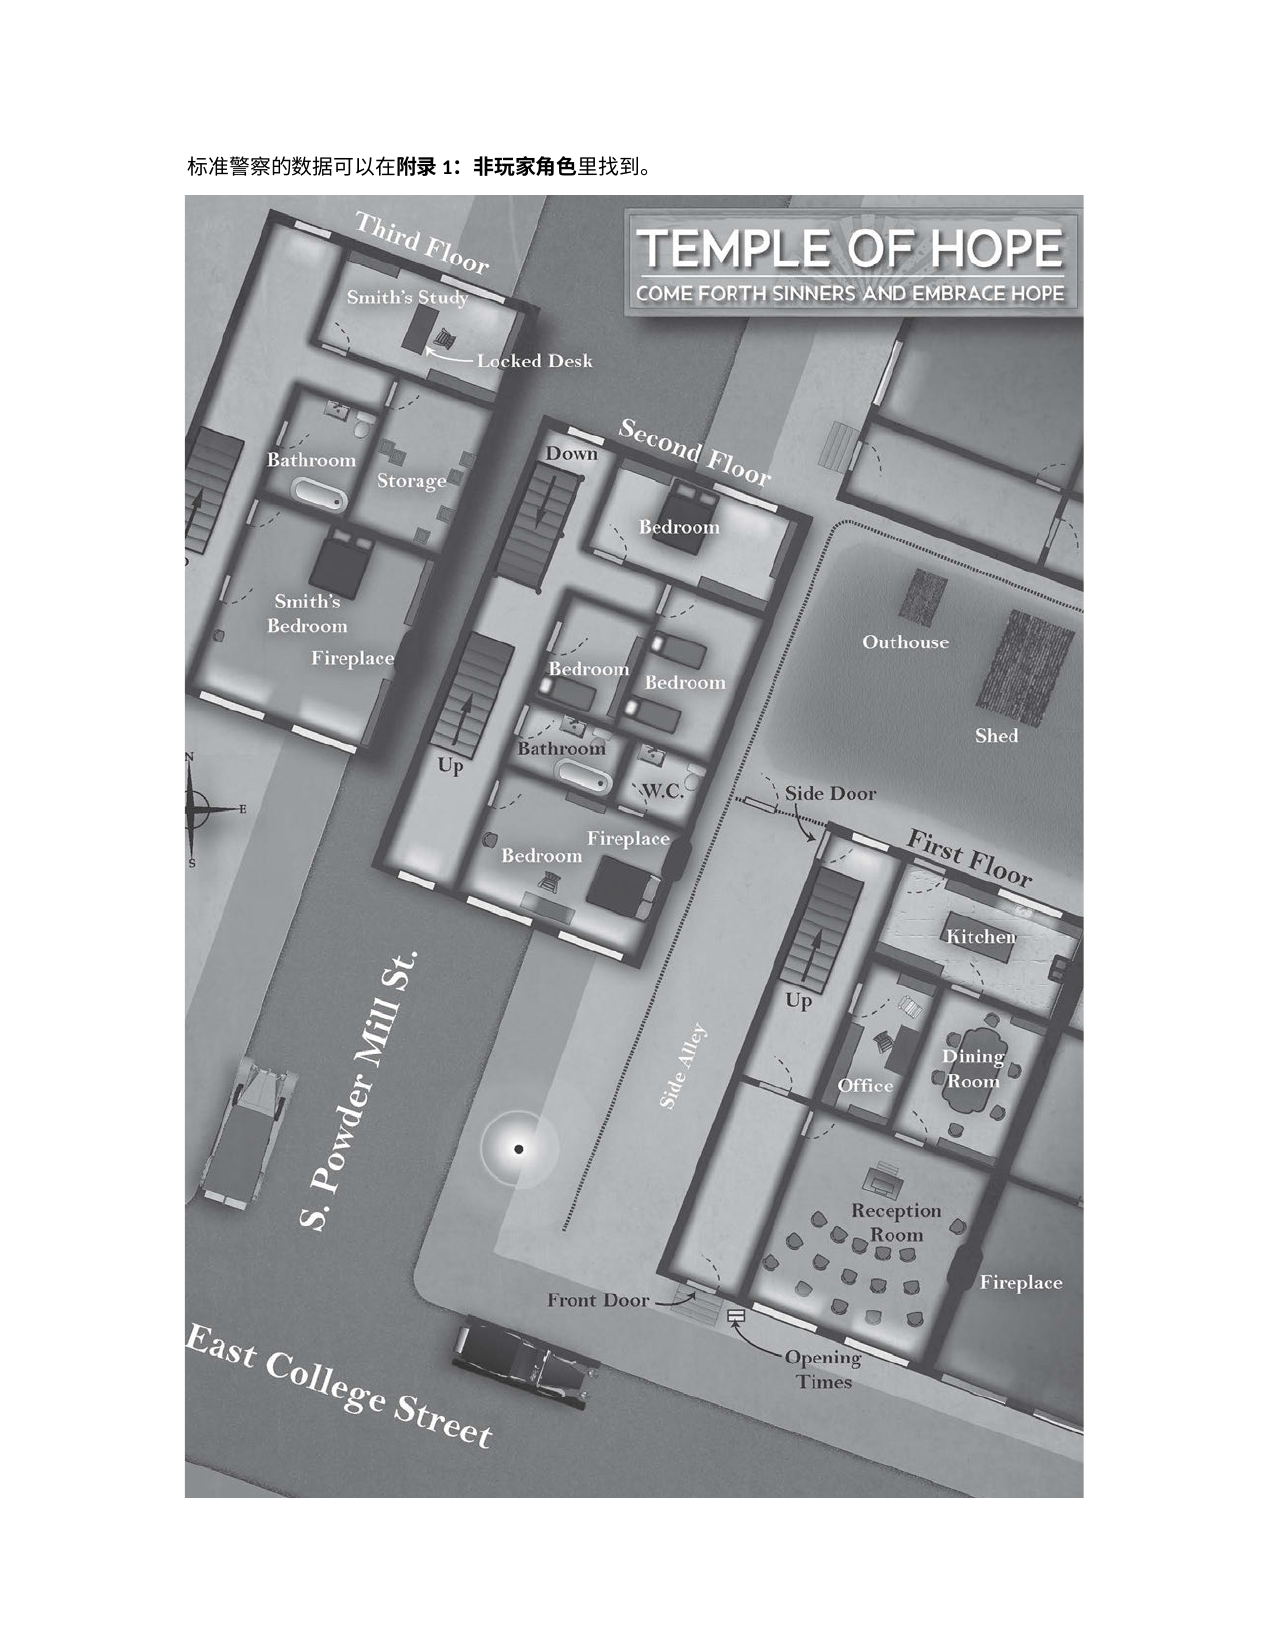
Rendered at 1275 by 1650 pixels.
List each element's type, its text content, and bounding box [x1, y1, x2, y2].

text 标准警察的数据可以在附录1：非玩家角色里找到。 [187, 150, 1087, 180]
